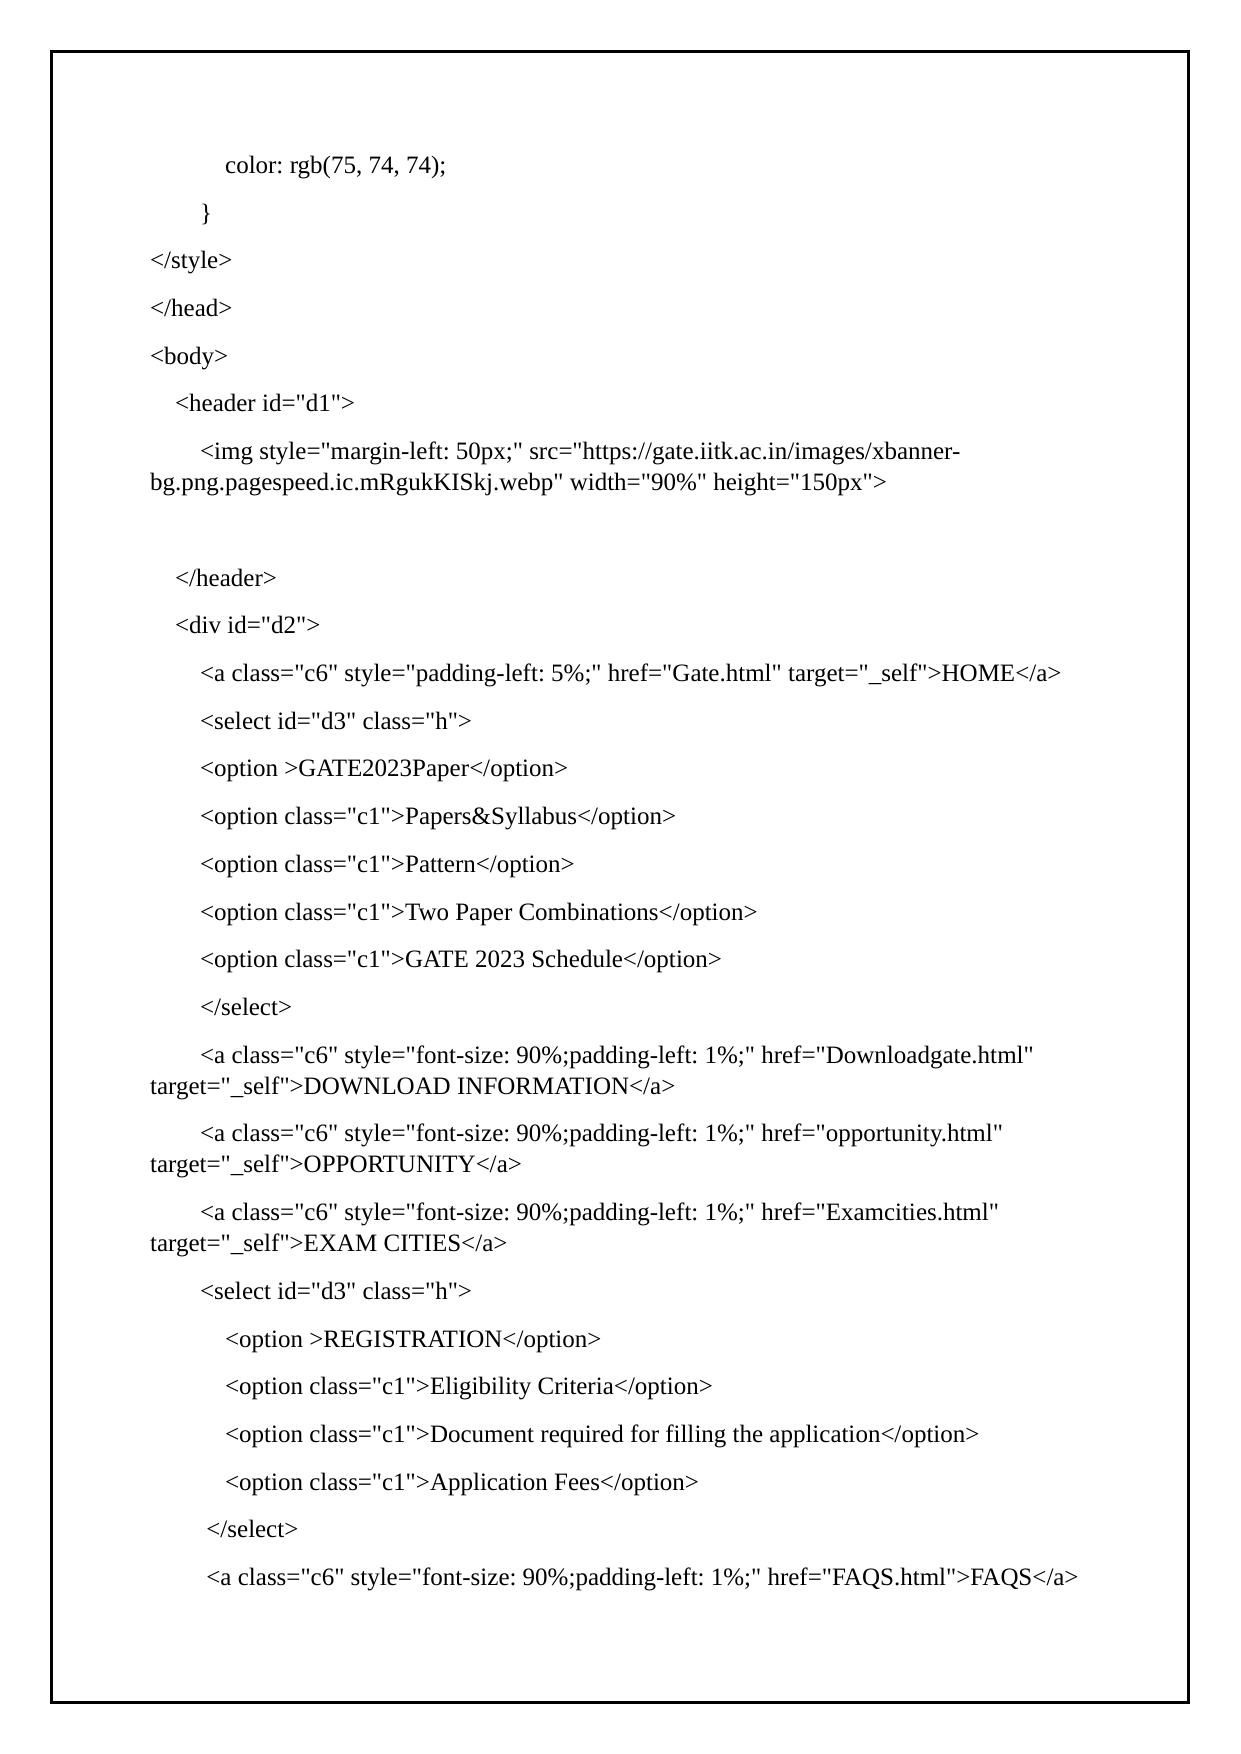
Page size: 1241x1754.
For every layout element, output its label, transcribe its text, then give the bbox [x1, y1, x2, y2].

text <body> [150, 341, 1090, 369]
text <a class="c6" style="font-size: 90%;padding-left: 1%;" href="opportunity.html" target="_self">OPPORTUNITY</a> [150, 1118, 1090, 1178]
text <option class="c1">Application Fees</option> [150, 1467, 1090, 1496]
text <select id="d3" class="h"> [150, 1276, 1090, 1305]
text <a class="c6" style="font-size: 90%;padding-left: 1%;" href="Downloadgate.html" target="_self">DOWNLOAD INFORMATION</a> [150, 1040, 1090, 1099]
text <option >REGISTRATION</option> [150, 1324, 1090, 1352]
text <a class="c6" style="font-size: 90%;padding-left: 1%;" href="FAQS.html">FAQS</a> [150, 1562, 1090, 1591]
text <div id="d2"> [150, 610, 1090, 639]
text <option class="c1">Pattern</option> [150, 849, 1090, 878]
text </select> [150, 1514, 1090, 1543]
text <option >GATE2023Paper</option> [150, 753, 1090, 782]
text } [150, 198, 1090, 226]
text </header> [150, 563, 1090, 591]
text <option class="c1">Two Paper Combinations</option> [150, 897, 1090, 925]
text <header id="d1"> [150, 388, 1090, 417]
text <option class="c1">Papers&Syllabus</option> [150, 801, 1090, 830]
text <img style="margin-left: 50px;" src="https://gate.iitk.ac.in/images/xbanner-bg.png.pagespeed.ic.mRgukKISkj.webp" width="90%" height="150px"> [150, 436, 1090, 496]
text </head> [150, 293, 1090, 322]
text <option class="c1">Document required for filling the application</option> [150, 1419, 1090, 1448]
text </style> [150, 245, 1090, 274]
text <option class="c1">GATE 2023 Schedule</option> [150, 944, 1090, 973]
text <a class="c6" style="padding-left: 5%;" href="Gate.html" target="_self">HOME</a> [150, 658, 1090, 687]
text <a class="c6" style="font-size: 90%;padding-left: 1%;" href="Examcities.html" target="_self">EXAM CITIES</a> [150, 1197, 1090, 1257]
text </select> [150, 992, 1090, 1021]
text <option class="c1">Eligibility Criteria</option> [150, 1371, 1090, 1400]
text <select id="d3" class="h"> [150, 706, 1090, 734]
text color: rgb(75, 74, 74); [150, 150, 1090, 179]
